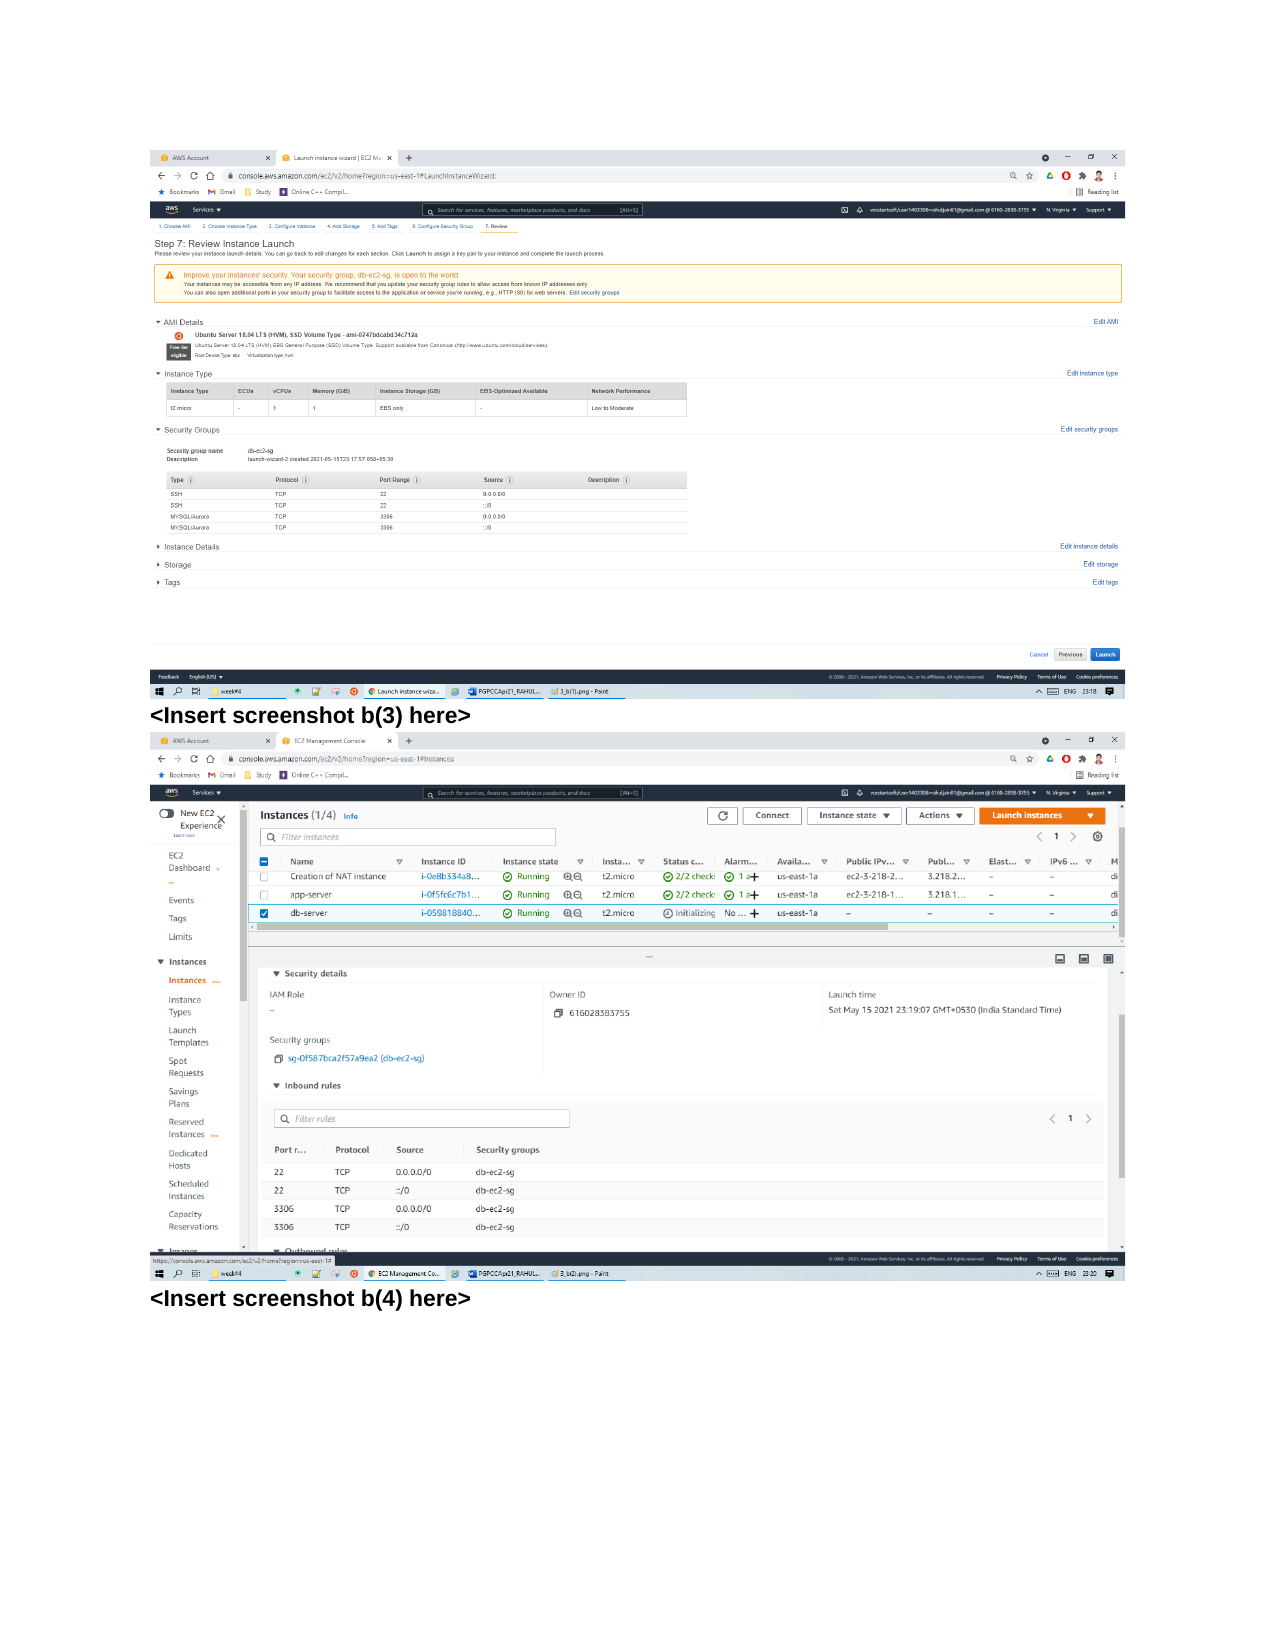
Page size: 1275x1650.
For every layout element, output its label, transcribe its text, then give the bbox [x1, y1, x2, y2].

text <Insert screenshot b(3) here> [150, 702, 1125, 729]
picture [150, 732, 1125, 1281]
picture [150, 150, 1125, 699]
text <Insert screenshot b(4) here> [150, 1285, 1125, 1311]
